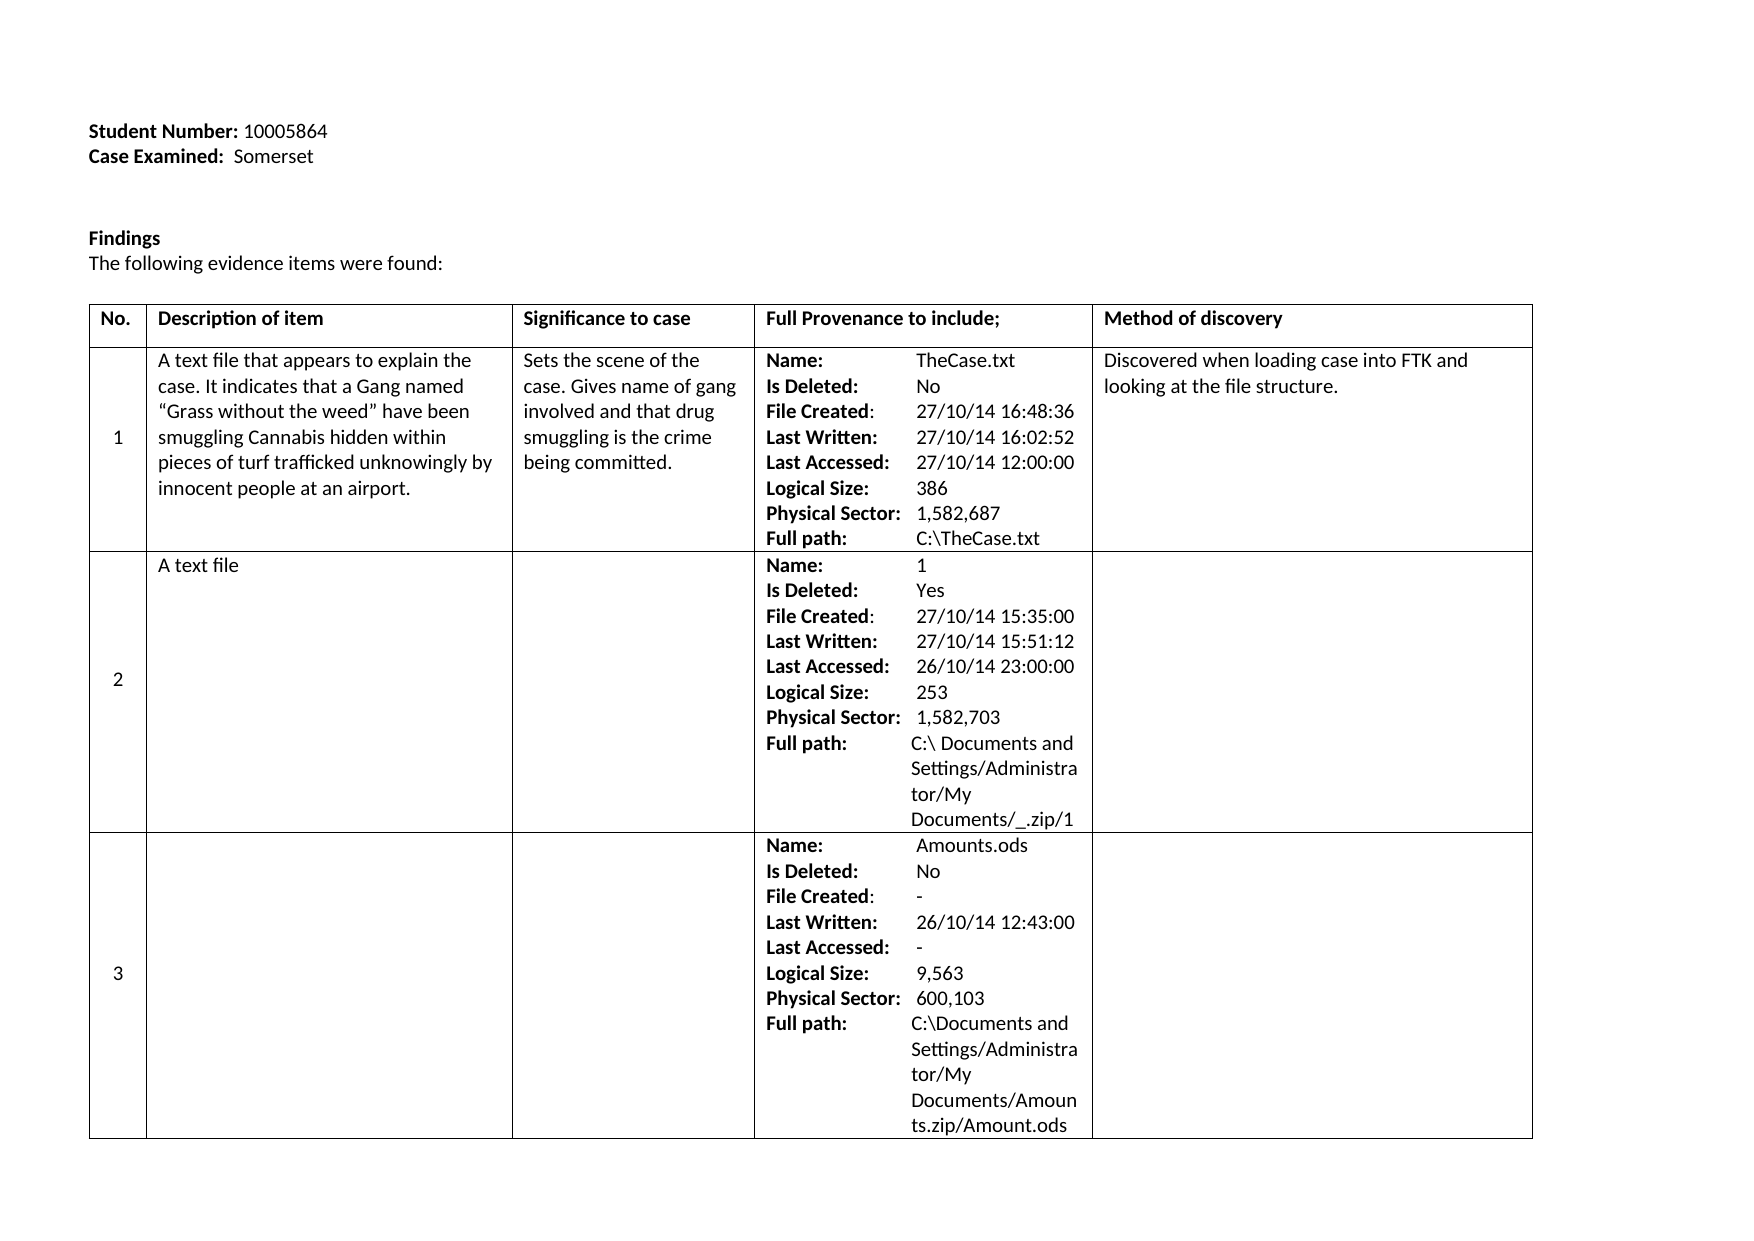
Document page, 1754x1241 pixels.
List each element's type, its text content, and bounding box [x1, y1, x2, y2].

table_header Full Provenance to include; [755, 305, 1092, 347]
table_header No. [90, 305, 146, 347]
table_cell [147, 833, 512, 1138]
table_cell A text file that appears to explain the case. It indicates that a Gang named “Grass without the weed” have been smuggling Cannabis hidden within pieces of turf trafficked unknowingly by innocent people at an airport. [147, 348, 512, 551]
text The following evidence items were found: [89, 250, 1665, 276]
text Findings [89, 225, 1665, 250]
table_cell 3 [90, 833, 146, 1138]
table_cell Name: 1 Is Deleted: Yes File Created: 27/10/14 15:35:00 Last Written: 27/10/14 15:51:12 Last Accessed: 26/10/14 23:00:00 Logical Size: 253 Physical Sector: 1,582,703 Full path: C:\ Documents and Settings/Administrator/My Documents/_.zip/1 [755, 552, 1092, 832]
table_header Description of item [147, 305, 512, 347]
text Student Number: 10005864 [89, 118, 1665, 143]
table_header Method of discovery [1093, 305, 1532, 347]
text Case Examined: Somerset [89, 143, 1665, 169]
table_cell Name: TheCase.txt Is Deleted: No File Created: 27/10/14 16:48:36 Last Written: 27/10/14 16:02:52 Last Accessed: 27/10/14 12:00:00 Logical Size: 386 Physical Sector: 1,582,687 Full path: C:\TheCase.txt [755, 348, 1092, 551]
table_cell [1093, 552, 1532, 832]
table_header Significance to case [513, 305, 754, 347]
table_cell 2 [90, 552, 146, 832]
table_cell Name: Amounts.ods Is Deleted: No File Created: - Last Written: 26/10/14 ‏‎12:43:00 Last Accessed: - Logical Size: 9,563 Physical Sector: 600,103 Full path: C:\Documents and Settings/Administrator/My Documents/Amounts.zip/Amount.ods [755, 833, 1092, 1138]
table_cell A text file [147, 552, 512, 832]
table_cell [1093, 833, 1532, 1138]
table_cell Sets the scene of the case. Gives name of gang involved and that drug smuggling is the crime being committed. [513, 348, 754, 551]
table_cell Discovered when loading case into FTK and looking at the file structure. [1093, 348, 1532, 551]
table_cell [513, 552, 754, 832]
table_cell 1 [90, 348, 146, 551]
table_cell [513, 833, 754, 1138]
